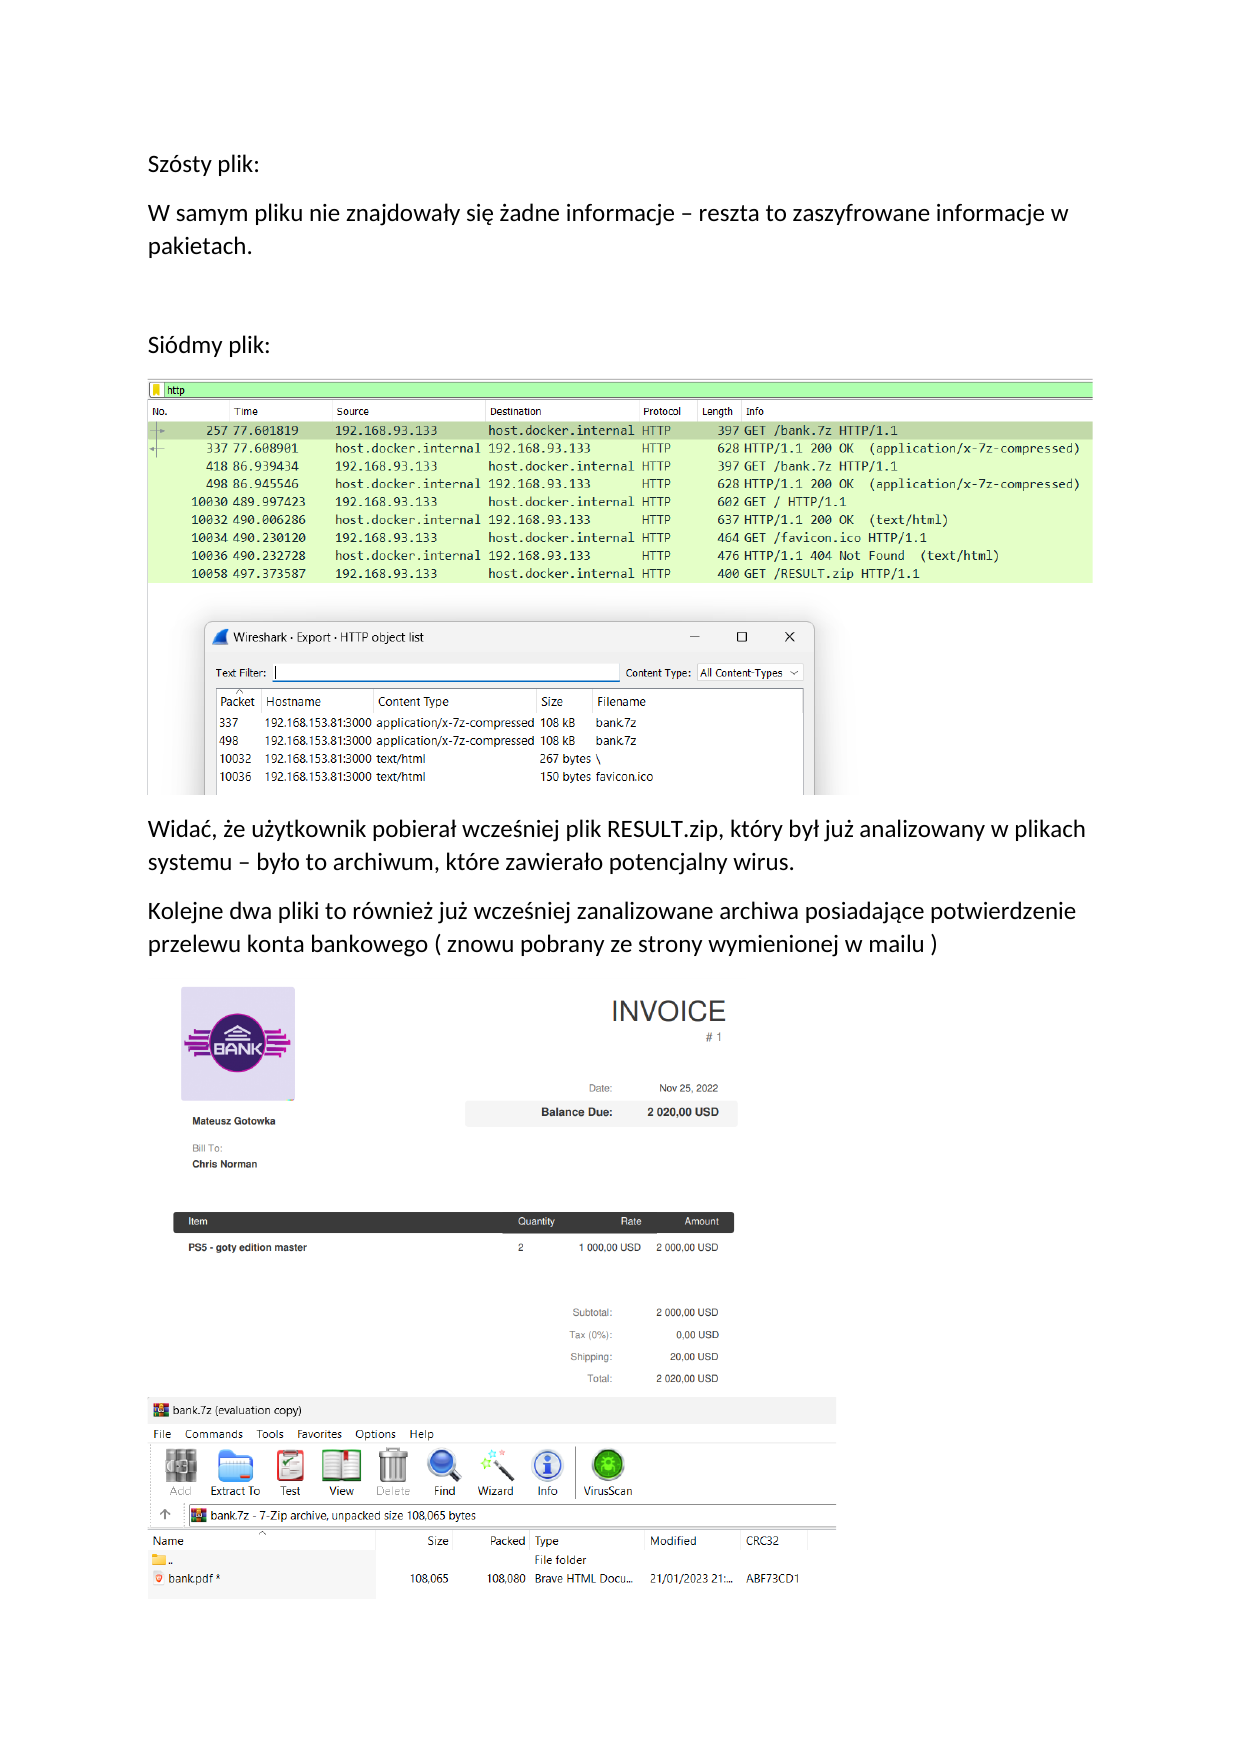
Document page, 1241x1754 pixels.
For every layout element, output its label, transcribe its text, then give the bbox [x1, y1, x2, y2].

text Siódmy plik: [148, 329, 1092, 360]
text Widać, że użytkownik pobierał wcześniej plik RESULT.zip, który był już analizowany w plikach systemu – było to archiwum, które zawierało potencjalny wirus. [148, 813, 1092, 876]
picture [147, 378, 1093, 795]
text Szósty plik: [148, 148, 1092, 178]
text W samym pliku nie znajdowały się żadne informacje – reszta to zaszyfrowane informacje w pakietach. [148, 197, 1092, 261]
picture [147, 1397, 837, 1599]
text Kolejne dwa pliki to również już wcześniej zanalizowane archiwa posiadające potwierdzenie przelewu konta bankowego ( znowu pobrany ze strony wymienionej w mailu ) [148, 896, 1092, 959]
picture [147, 978, 747, 1395]
